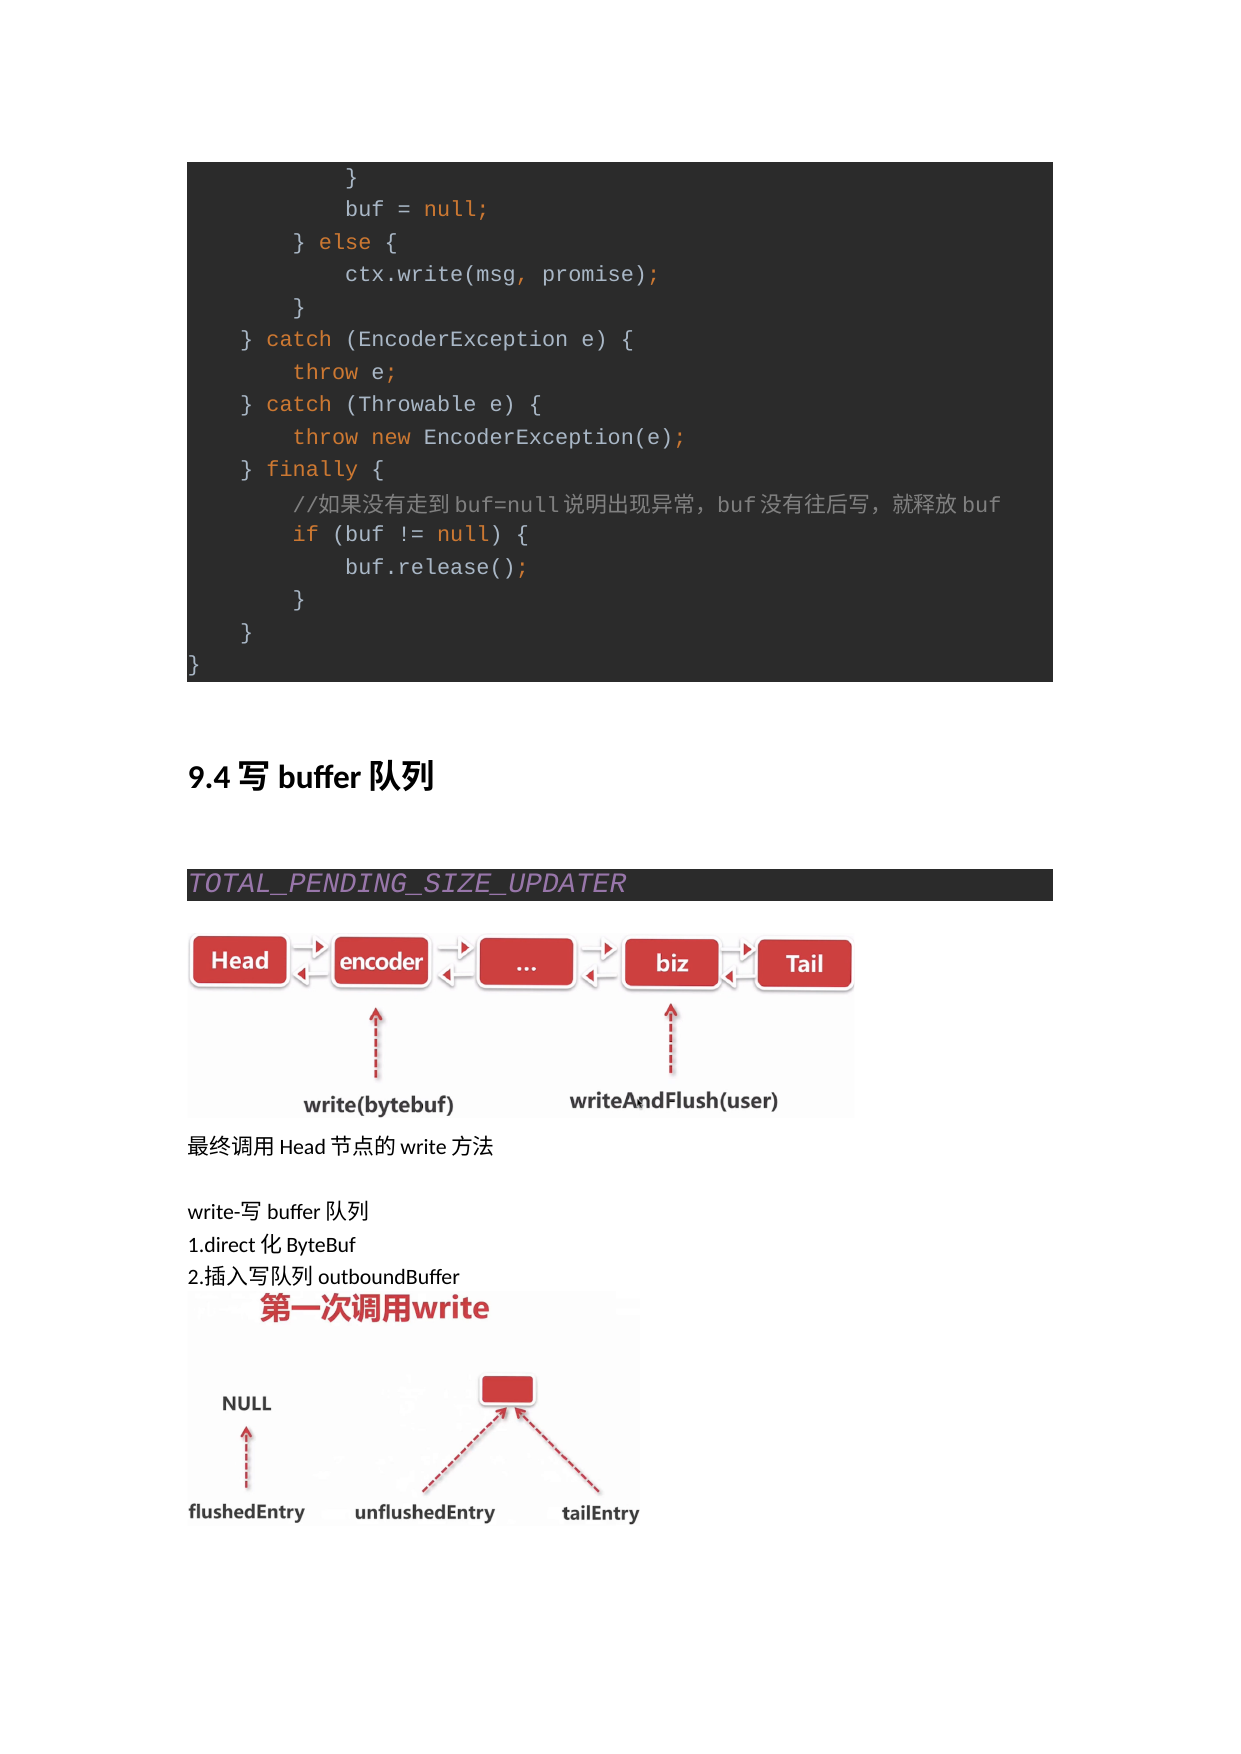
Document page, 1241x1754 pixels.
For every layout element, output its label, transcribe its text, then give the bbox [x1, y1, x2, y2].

picture [187, 933, 855, 1118]
text TOTAL_PENDING_SIZE_UPDATER [187, 869, 1053, 901]
text 2.插入写队列outboundBuffer [187, 1259, 1053, 1291]
text write-写buffer队列 [187, 1194, 1053, 1226]
text 最终调用Head节点的write方法 [187, 1129, 1053, 1161]
subtitle 9.4 写buffer队列 [187, 742, 1053, 807]
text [187, 162, 1053, 682]
text 1.direct化ByteBuf [187, 1226, 1053, 1259]
picture [187, 1291, 640, 1526]
